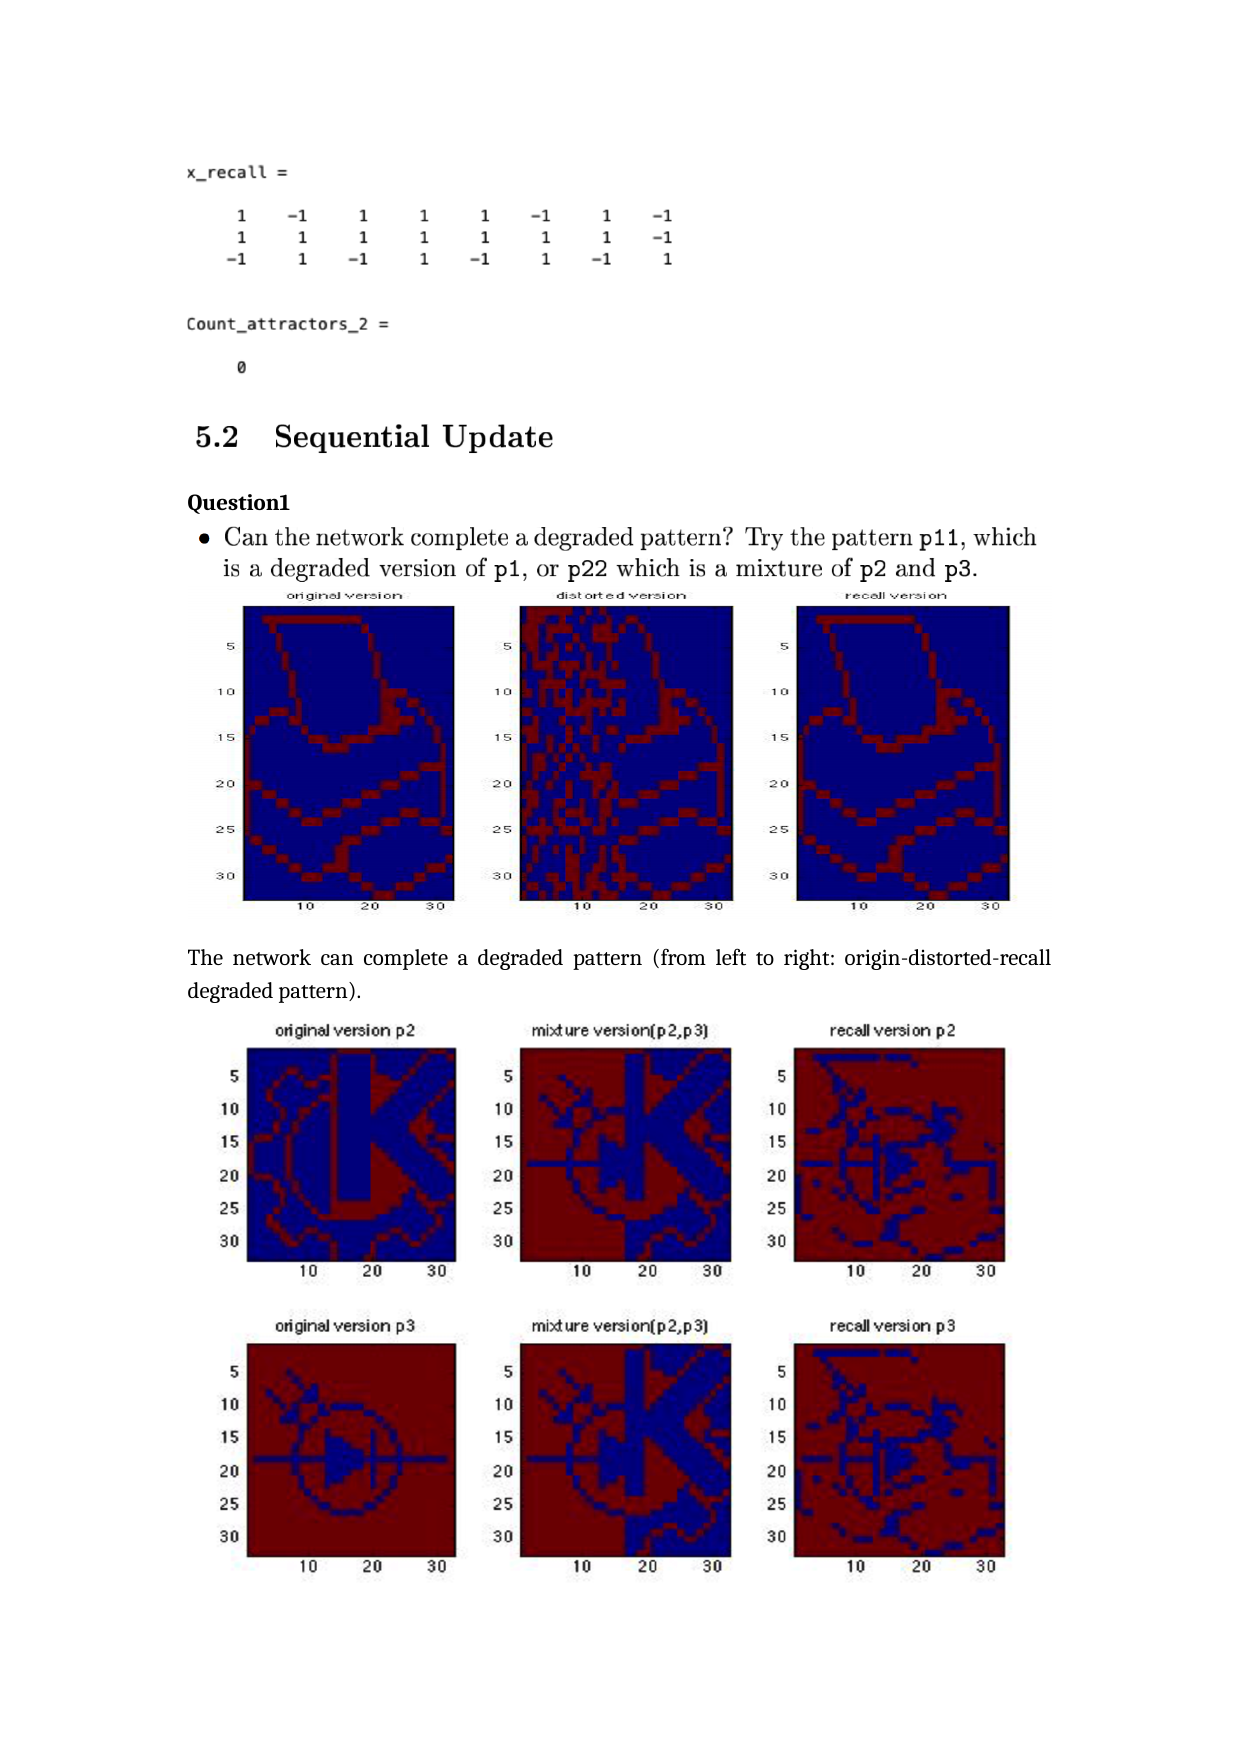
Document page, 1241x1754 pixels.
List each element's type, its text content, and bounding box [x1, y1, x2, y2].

picture [187, 519, 1053, 919]
picture [187, 422, 562, 458]
text The network can complete a degraded pattern (from left to right: origin-distorted-recall degraded pattern). [187, 942, 1053, 1007]
picture [187, 162, 694, 379]
picture [187, 1007, 1050, 1585]
text Question1 [187, 487, 1053, 519]
